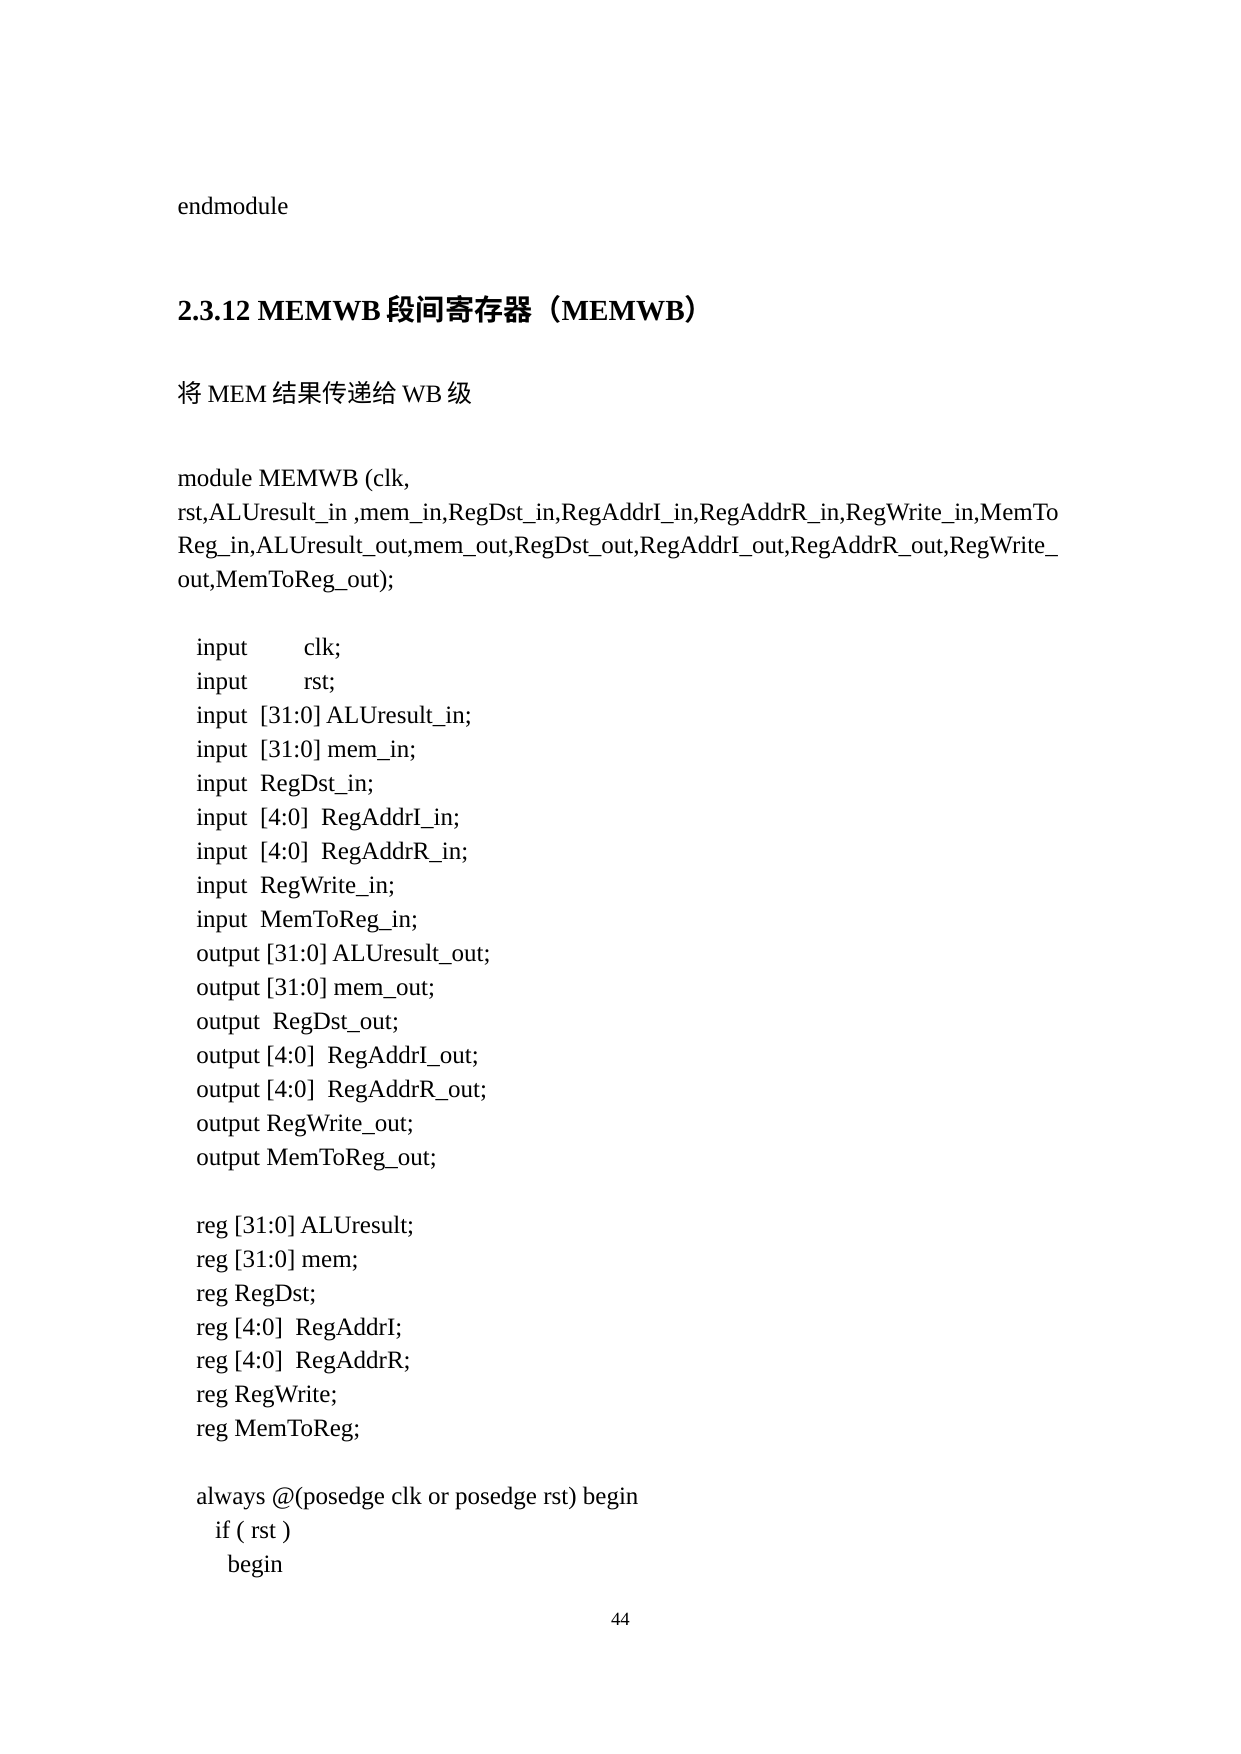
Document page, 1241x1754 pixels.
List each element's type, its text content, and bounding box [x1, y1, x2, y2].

text input [31:0] ALUresult_in; [177, 698, 1063, 732]
text input rst; [177, 664, 1063, 698]
text output RegWrite_out; [177, 1105, 1063, 1139]
text input RegDst_in; [177, 766, 1063, 799]
text input clk; [177, 630, 1063, 664]
text endmodule [177, 188, 1063, 222]
text reg [4:0] RegAddrR; [177, 1343, 1063, 1377]
subtitle 2.3.12 MEMWB段间寄存器（MEMWB） [177, 273, 1063, 341]
text reg [4:0] RegAddrI; [177, 1309, 1063, 1343]
text input MemToReg_in; [177, 901, 1063, 935]
text reg [31:0] mem; [177, 1241, 1063, 1275]
text input [4:0] RegAddrR_in; [177, 833, 1063, 867]
text output [4:0] RegAddrR_out; [177, 1071, 1063, 1105]
text output [31:0] ALUresult_out; [177, 935, 1063, 969]
text module MEMWB (clk, rst,ALUresult_in ,mem_in,RegDst_in,RegAddrI_in,RegAddrR_in,RegWrite_in,MemToReg_in,ALUresult_out,mem_out,RegDst_out,RegAddrI_out,RegAddrR_out,RegWrite_out,MemToReg_out); [177, 460, 1063, 596]
text output [4:0] RegAddrI_out; [177, 1037, 1063, 1071]
text input [31:0] mem_in; [177, 732, 1063, 766]
text if ( rst ) [177, 1513, 1063, 1547]
text reg [31:0] ALUresult; [177, 1207, 1063, 1241]
text begin [177, 1547, 1063, 1581]
text always @(posedge clk or posedge rst) begin [177, 1479, 1063, 1513]
text output RegDst_out; [177, 1003, 1063, 1037]
text reg MemToReg; [177, 1411, 1063, 1445]
text input RegWrite_in; [177, 867, 1063, 901]
text reg RegDst; [177, 1275, 1063, 1309]
text output MemToReg_out; [177, 1139, 1063, 1173]
text 将MEM结果传递给WB级 [177, 358, 1063, 426]
text reg RegWrite; [177, 1377, 1063, 1411]
text output [31:0] mem_out; [177, 969, 1063, 1003]
text input [4:0] RegAddrI_in; [177, 799, 1063, 833]
